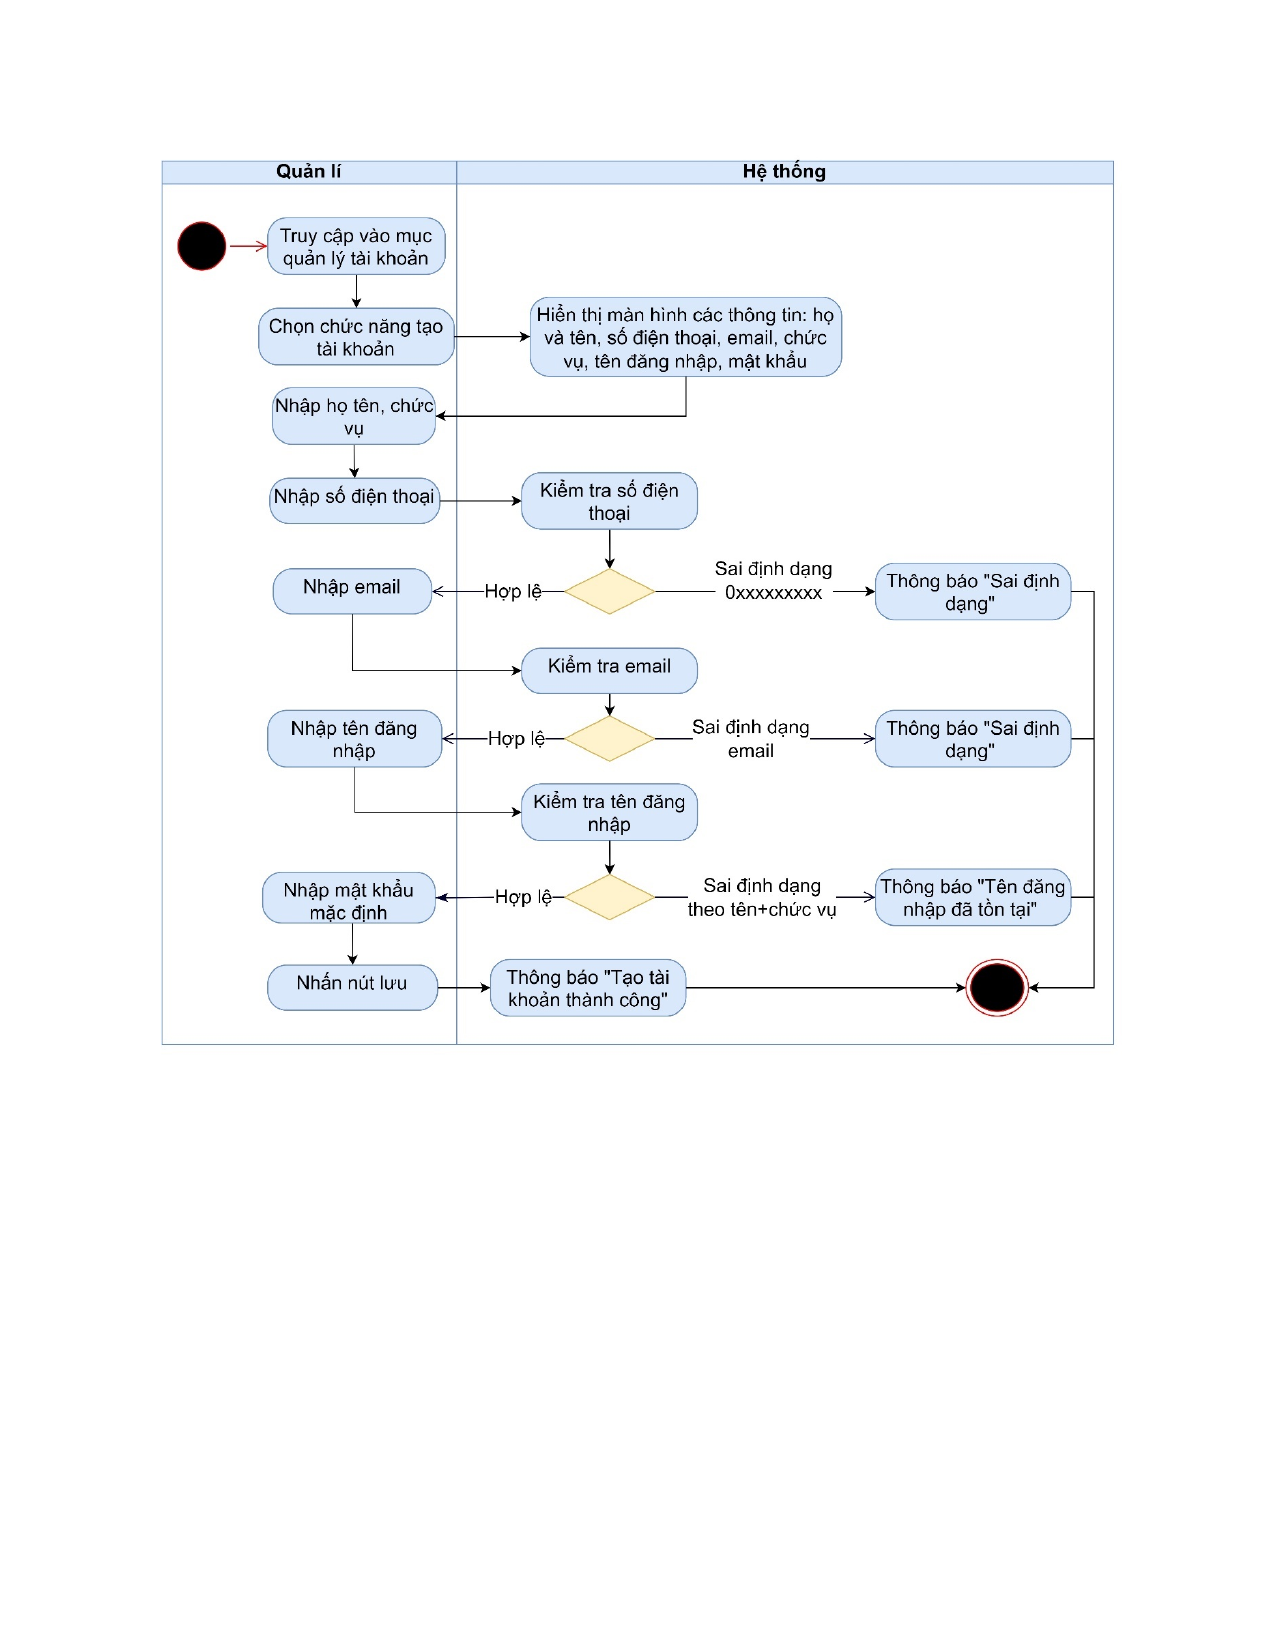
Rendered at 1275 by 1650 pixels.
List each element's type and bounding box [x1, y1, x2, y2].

picture [150, 150, 1125, 1057]
